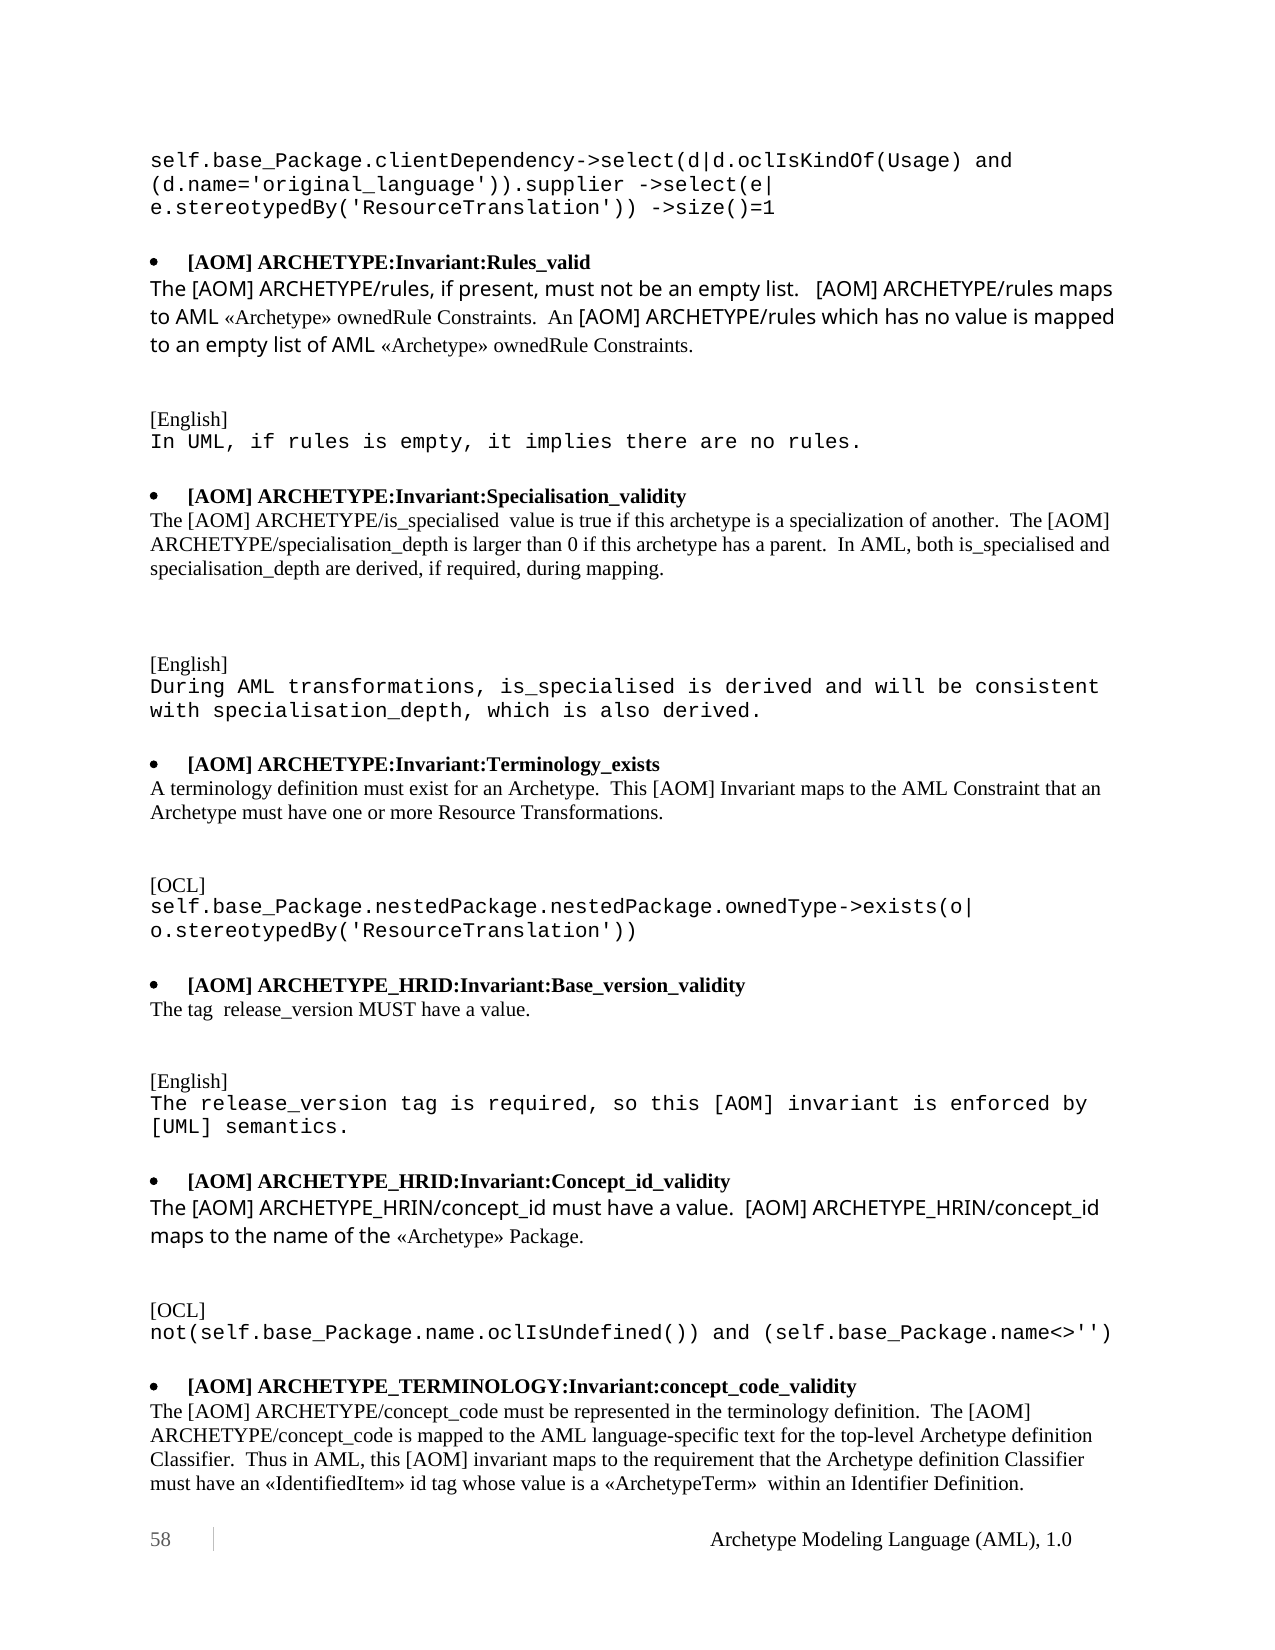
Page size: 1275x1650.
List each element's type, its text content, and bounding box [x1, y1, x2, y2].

text During AML transformations, is_specialised is derived and will be consistent with specialisation_depth, which is also derived. [150, 676, 1125, 723]
text [English] [150, 407, 1125, 431]
text The [AOM] ARCHETYPE/is_specialised value is true if this archetype is a specialization of another. The [AOM] ARCHETYPE/specialisation_depth is larger than 0 if this archetype has a parent. In AML, both is_specialised and specialisation_depth are derived, if required, during mapping. [150, 508, 1125, 580]
text [OCL] [150, 1298, 1125, 1322]
text The [AOM] ARCHETYPE_HRIN/concept_id must have a value. [AOM] ARCHETYPE_HRIN/concept_id maps to the name of the «Archetype» Package. [150, 1193, 1125, 1250]
list [AOM] ARCHETYPE_HRID:Invariant:Base_version_validity [150, 973, 1125, 997]
text The [AOM] ARCHETYPE/rules, if present, must not be an empty list. [AOM] ARCHETYPE/rules maps to AML «Archetype» ownedRule Constraints. An [AOM] ARCHETYPE/rules which has no value is mapped to an empty list of AML «Archetype» ownedRule Constraints. [150, 274, 1125, 359]
text In UML, if rules is empty, it implies there are no rules. [150, 431, 1125, 455]
list [AOM] ARCHETYPE:Invariant:Terminology_exists [150, 752, 1125, 776]
text self.base_Package.nestedPackage.nestedPackage.ownedType->exists(o|o.stereotypedBy('ResourceTranslation')) [150, 897, 1125, 944]
text self.base_Package.clientDependency->select(d|d.oclIsKindOf(Usage) and (d.name='original_language')).supplier ->select(e|e.stereotypedBy('ResourceTranslation')) ->size()=1 [150, 150, 1125, 221]
text [English] [150, 1069, 1125, 1093]
list [AOM] ARCHETYPE:Invariant:Rules_valid [150, 250, 1125, 274]
text [OCL] [150, 872, 1125, 897]
text The release_version tag is required, so this [AOM] invariant is enforced by [UML] semantics. [150, 1093, 1125, 1140]
list [AOM] ARCHETYPE_TERMINOLOGY:Invariant:concept_code_validity [150, 1374, 1125, 1398]
text A terminology definition must exist for an Archetype. This [AOM] Invariant maps to the AML Constraint that an Archetype must have one or more Resource Transformations. [150, 776, 1125, 824]
text [English] [150, 652, 1125, 676]
text The [AOM] ARCHETYPE/concept_code must be represented in the terminology definition. The [AOM] ARCHETYPE/concept_code is mapped to the AML language-specific text for the top-level Archetype definition Classifier. Thus in AML, this [AOM] invariant maps to the requirement that the Archetype definition Classifier must have an «IdentifiedItem» id tag whose value is a «ArchetypeTerm» within an Identifier Definition. [150, 1398, 1125, 1495]
list [AOM] ARCHETYPE_HRID:Invariant:Concept_id_validity [150, 1169, 1125, 1193]
text The tag release_version MUST have a value. [150, 997, 1125, 1021]
text not(self.base_Package.name.oclIsUndefined()) and (self.base_Package.name<>'') [150, 1322, 1125, 1346]
list [AOM] ARCHETYPE:Invariant:Specialisation_validity [150, 484, 1125, 508]
